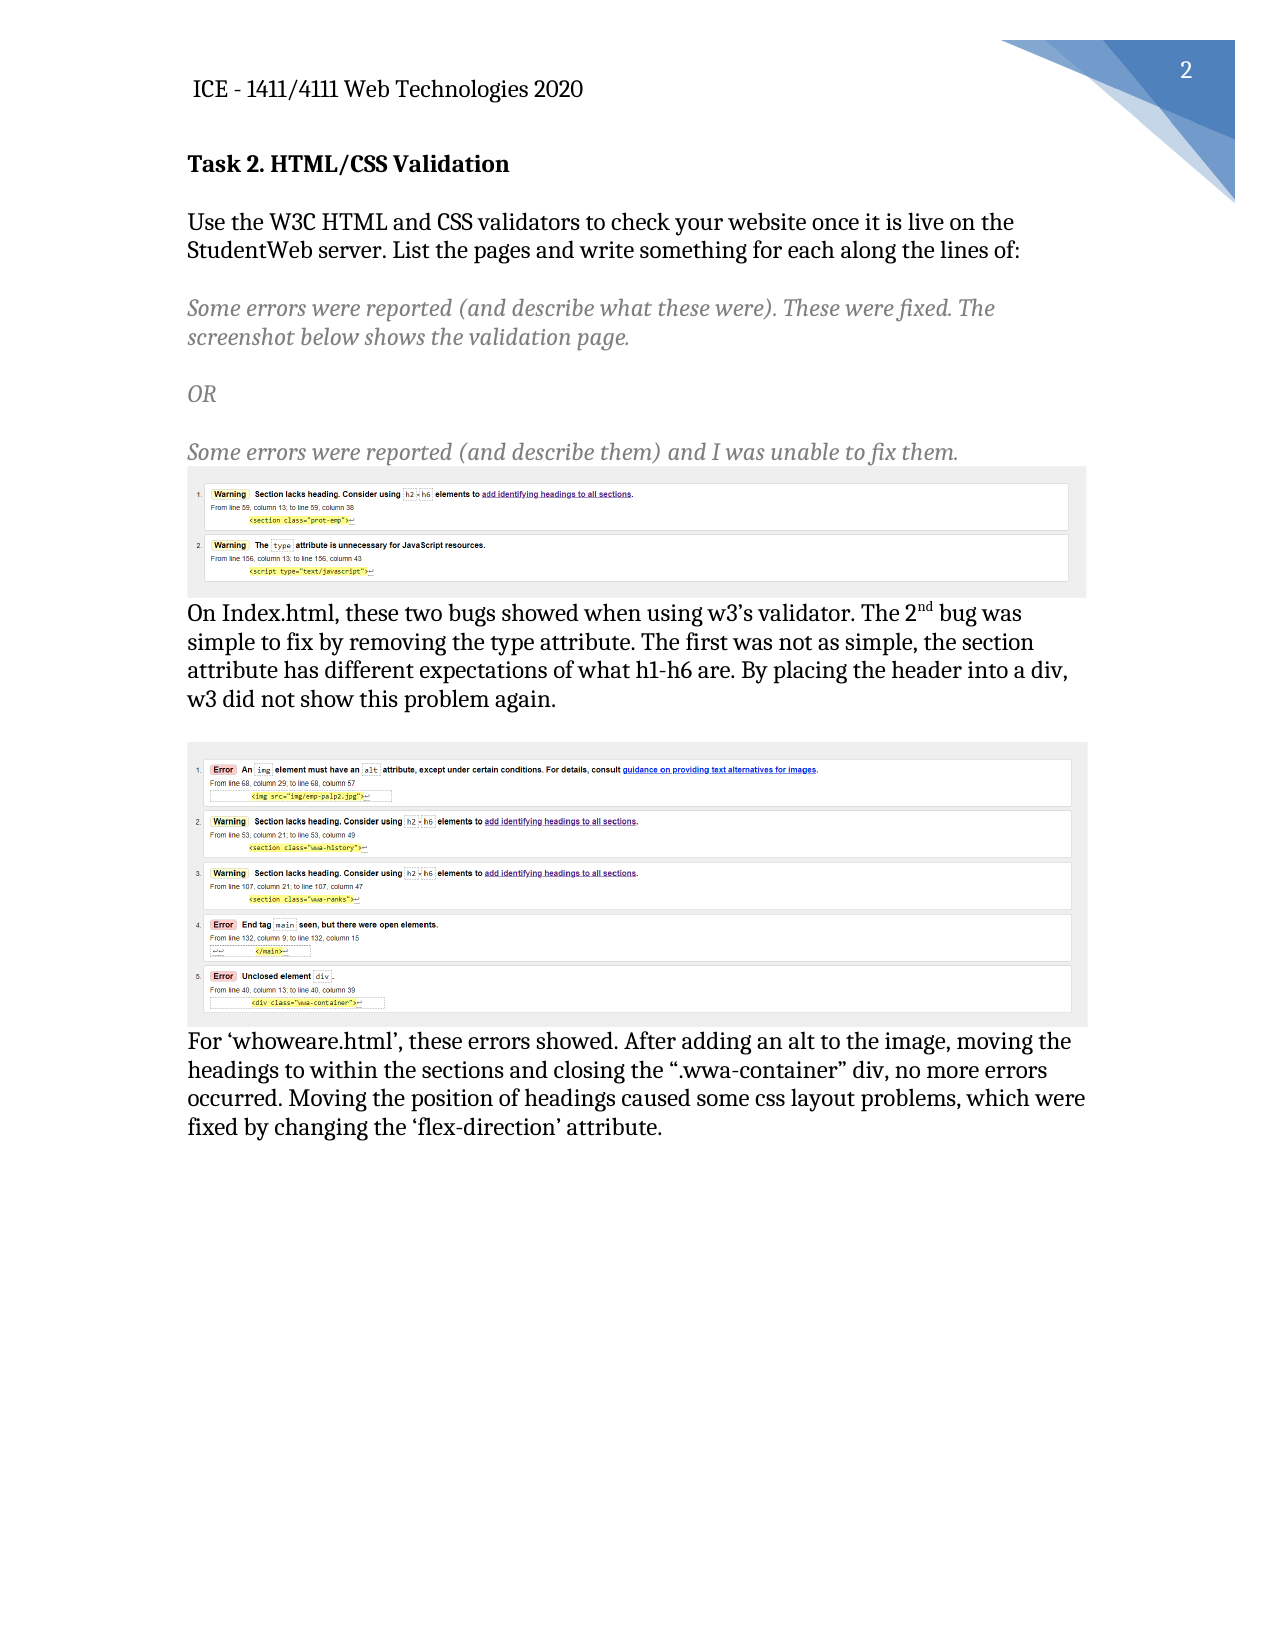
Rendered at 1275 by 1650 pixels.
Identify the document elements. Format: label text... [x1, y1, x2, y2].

text OR [187, 380, 1088, 409]
picture [998, 40, 1235, 204]
text Task 2. HTML/CSS Validation [187, 150, 1088, 179]
picture [187, 742, 1088, 1027]
text Some errors were reported (and describe what these were). These were fixed. The screenshot below shows the validation page. [187, 294, 1088, 351]
text On Index.html, these two bugs showed when using w3’s validator. The 2nd bug was simple to fix by removing the type attribute. The first was not as simple, the section attribute has different expectations of what h1-h6 are. By placing the header into a div, w3 did not show this problem again. [187, 599, 1088, 714]
text Use the W3C HTML and CSS validators to check your website once it is live on the StudentWeb server. List the pages and write something for each along the lines of: [187, 207, 1088, 265]
text For ‘whoweare.html’, these errors showed. After adding an alt to the image, moving the headings to within the sections and closing the “.wwa-container” div, no more errors occurred. Moving the position of headings caused some css layout problems, which were fixed by changing the ‘flex-direction’ attribute. [187, 1027, 1088, 1142]
picture [187, 466, 1088, 599]
text Some errors were reported (and describe them) and I was unable to fix them. [187, 437, 1088, 466]
